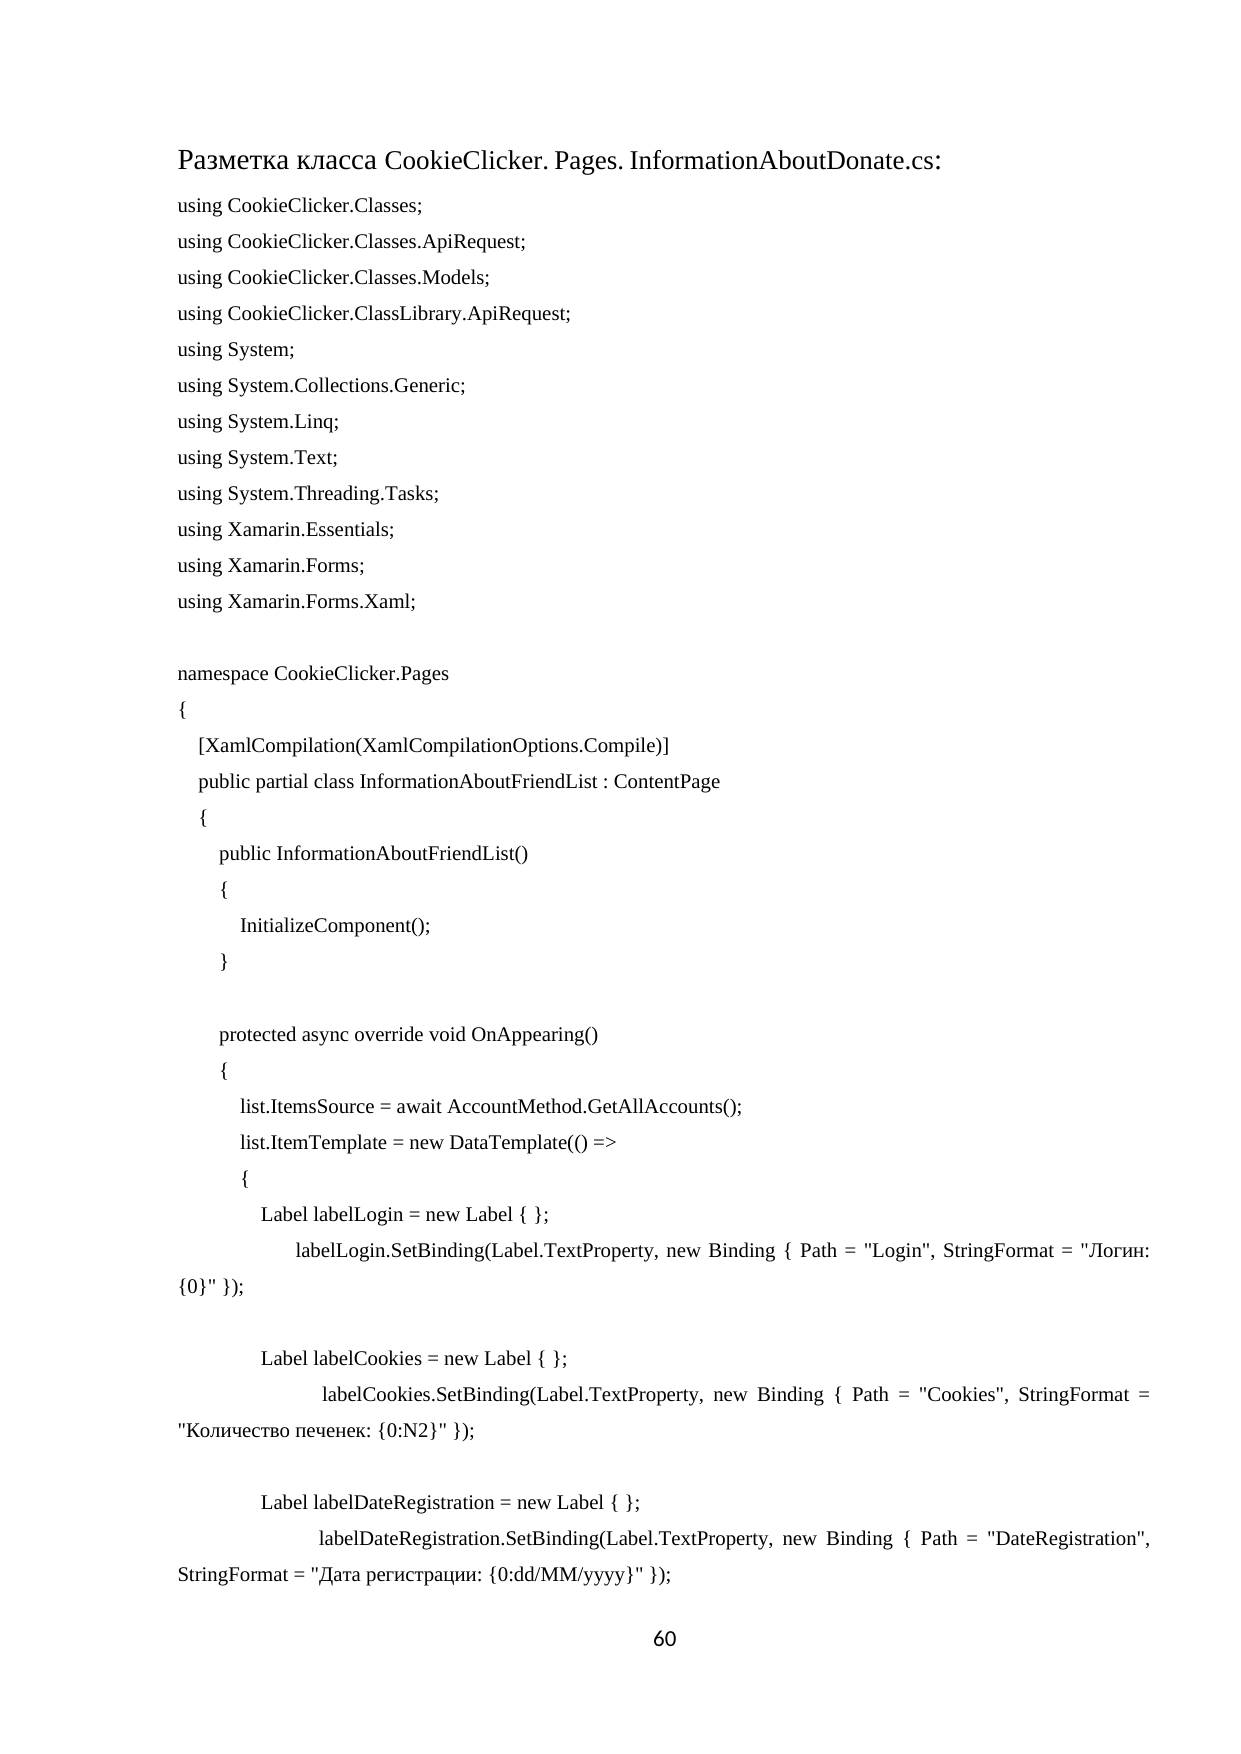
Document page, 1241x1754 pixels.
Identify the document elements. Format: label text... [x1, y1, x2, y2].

list { [177, 1057, 1152, 1082]
list using CookieClicker.Classes.Models; [177, 264, 1152, 289]
list protected async override void OnAppearing() [177, 1021, 1152, 1046]
list using Xamarin.Forms.Xaml; [177, 589, 1152, 613]
list labelCookies.SetBinding(Label.TextProperty, new Binding { Path = "Cookies", StringFormat = "Количество печенек: {0:N2}" }); [177, 1382, 1152, 1442]
list Label labelDateRegistration = new Label { }; [177, 1490, 1152, 1514]
list { [177, 697, 1152, 721]
list using System.Collections.Generic; [177, 373, 1152, 397]
list list.ItemTemplate = new DataTemplate(() => [177, 1129, 1152, 1154]
list InitializeComponent(); [177, 913, 1152, 937]
list Label labelLogin = new Label { }; [177, 1202, 1152, 1226]
list using System.Linq; [177, 409, 1152, 433]
list Разметка класса CookieClicker. Pages. InformationAboutDonate.cs: [177, 142, 1152, 176]
list list.ItemsSource = await AccountMethod.GetAllAccounts(); [177, 1093, 1152, 1118]
list using System; [177, 337, 1152, 361]
list [XamlCompilation(XamlCompilationOptions.Compile)] [177, 733, 1152, 757]
list using Xamarin.Essentials; [177, 517, 1152, 541]
list } [177, 949, 1152, 973]
list public partial class InformationAboutFriendList : ContentPage [177, 769, 1152, 793]
list using System.Threading.Tasks; [177, 481, 1152, 505]
list labelLogin.SetBinding(Label.TextProperty, new Binding { Path = "Login", StringFormat = "Логин: {0}" }); [177, 1238, 1152, 1298]
list using CookieClicker.Classes; [177, 192, 1152, 217]
list public InformationAboutFriendList() [177, 841, 1152, 865]
list { [177, 1166, 1152, 1190]
list { [177, 877, 1152, 901]
list { [177, 805, 1152, 829]
list using Xamarin.Forms; [177, 553, 1152, 577]
list namespace CookieClicker.Pages [177, 661, 1152, 685]
list using System.Text; [177, 445, 1152, 469]
list labelDateRegistration.SetBinding(Label.TextProperty, new Binding { Path = "DateRegistration", StringFormat = "Дата регистрации: {0:dd/MM/yyyy}" }); [177, 1526, 1152, 1586]
list using CookieClicker.ClassLibrary.ApiRequest; [177, 301, 1152, 325]
list using CookieClicker.Classes.ApiRequest; [177, 228, 1152, 253]
list Label labelCookies = new Label { }; [177, 1346, 1152, 1370]
